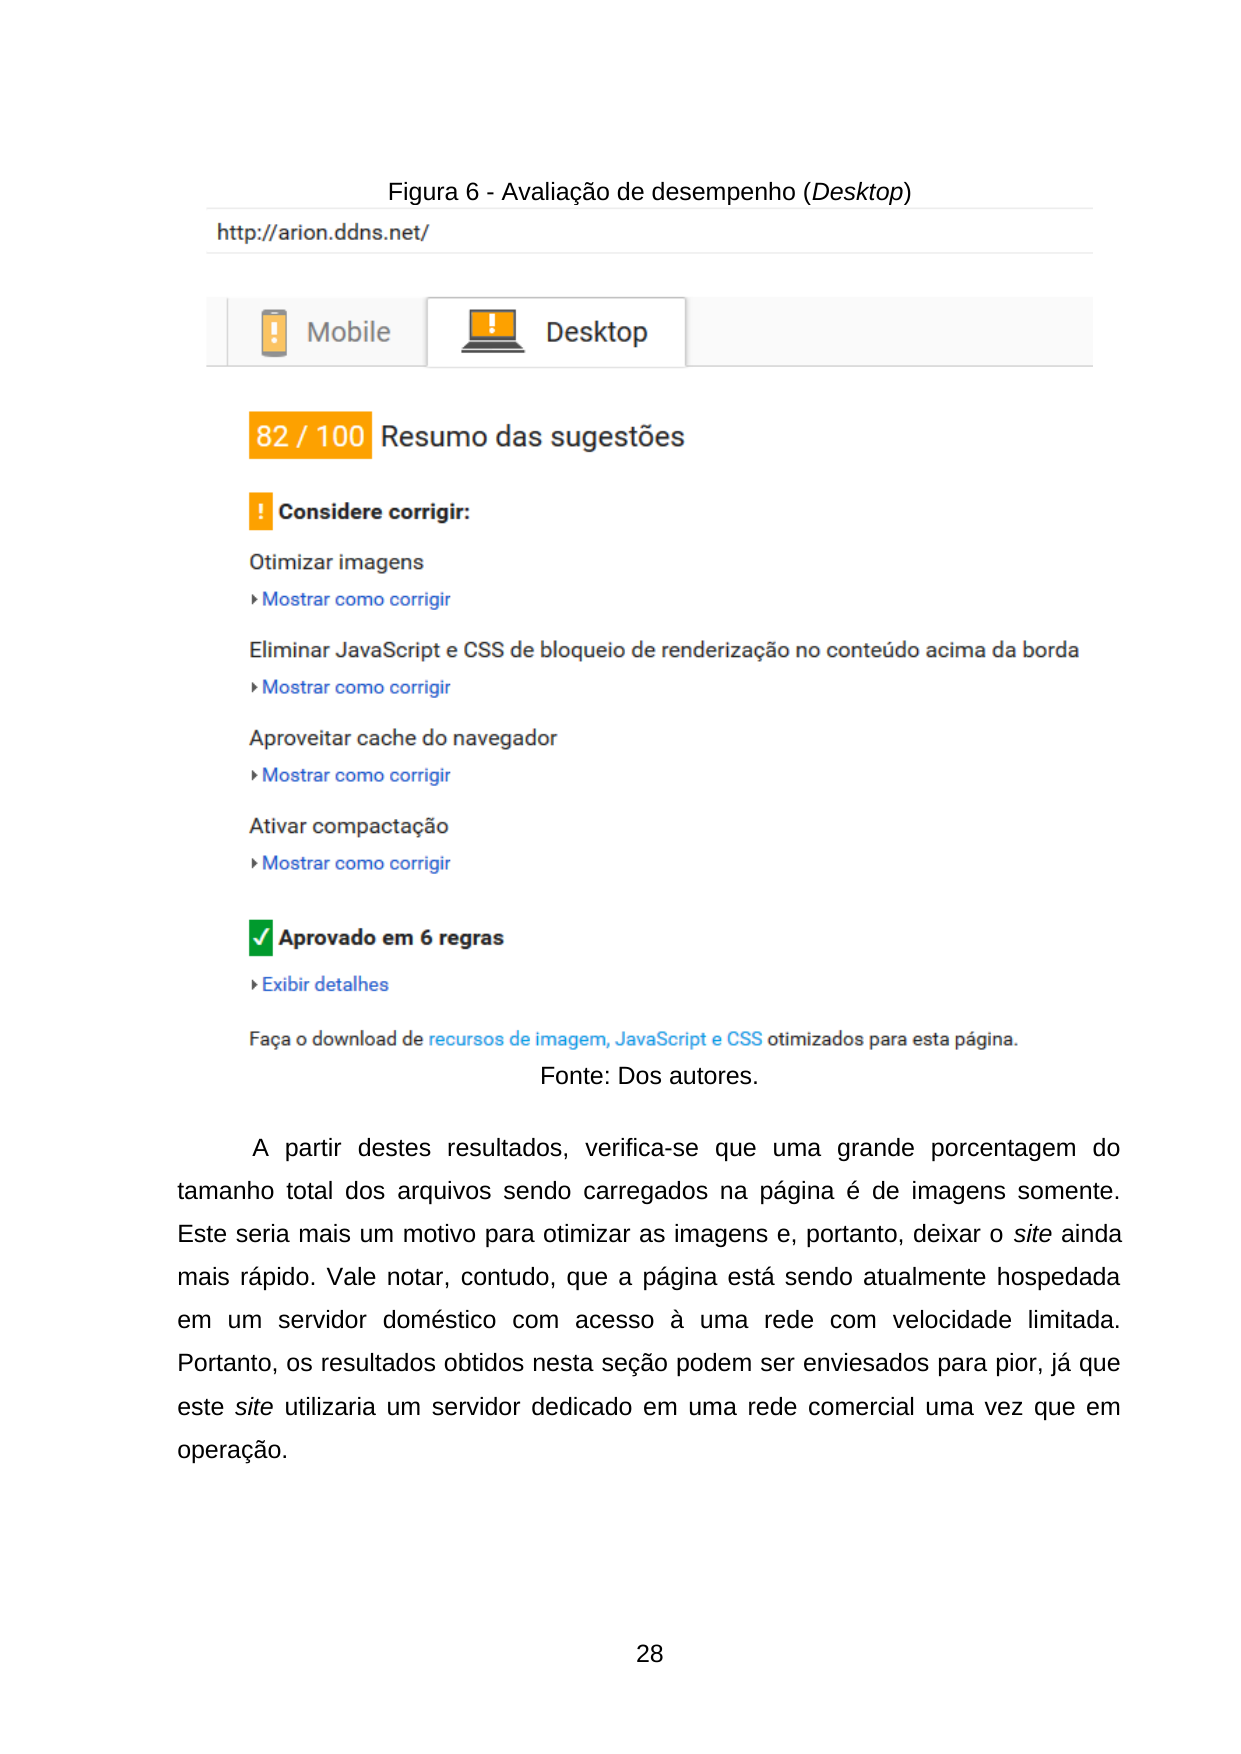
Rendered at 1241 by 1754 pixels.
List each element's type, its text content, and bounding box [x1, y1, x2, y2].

text A partir destes resultados, verifica-se que uma grande porcentagem do tamanho total dos arquivos sendo carregados na página é de imagens somente. Este seria mais um motivo para otimizar as imagens e, portanto, deixar o site ainda mais rápido. Vale notar, contudo, que a página está sendo atualmente hospedada em um servidor doméstico com acesso à uma rede com velocidade limitada. Portanto, os resultados obtidos nesta seção podem ser enviesados para pior, já que este site utilizaria um servidor dedicado em uma rede comercial uma vez que em operação. [177, 1133, 1122, 1463]
text Figura 6 - Avaliação de desempenho (Desktop) [177, 177, 1122, 206]
picture [206, 205, 1093, 1061]
text Fonte: Dos autores. [177, 1061, 1122, 1090]
